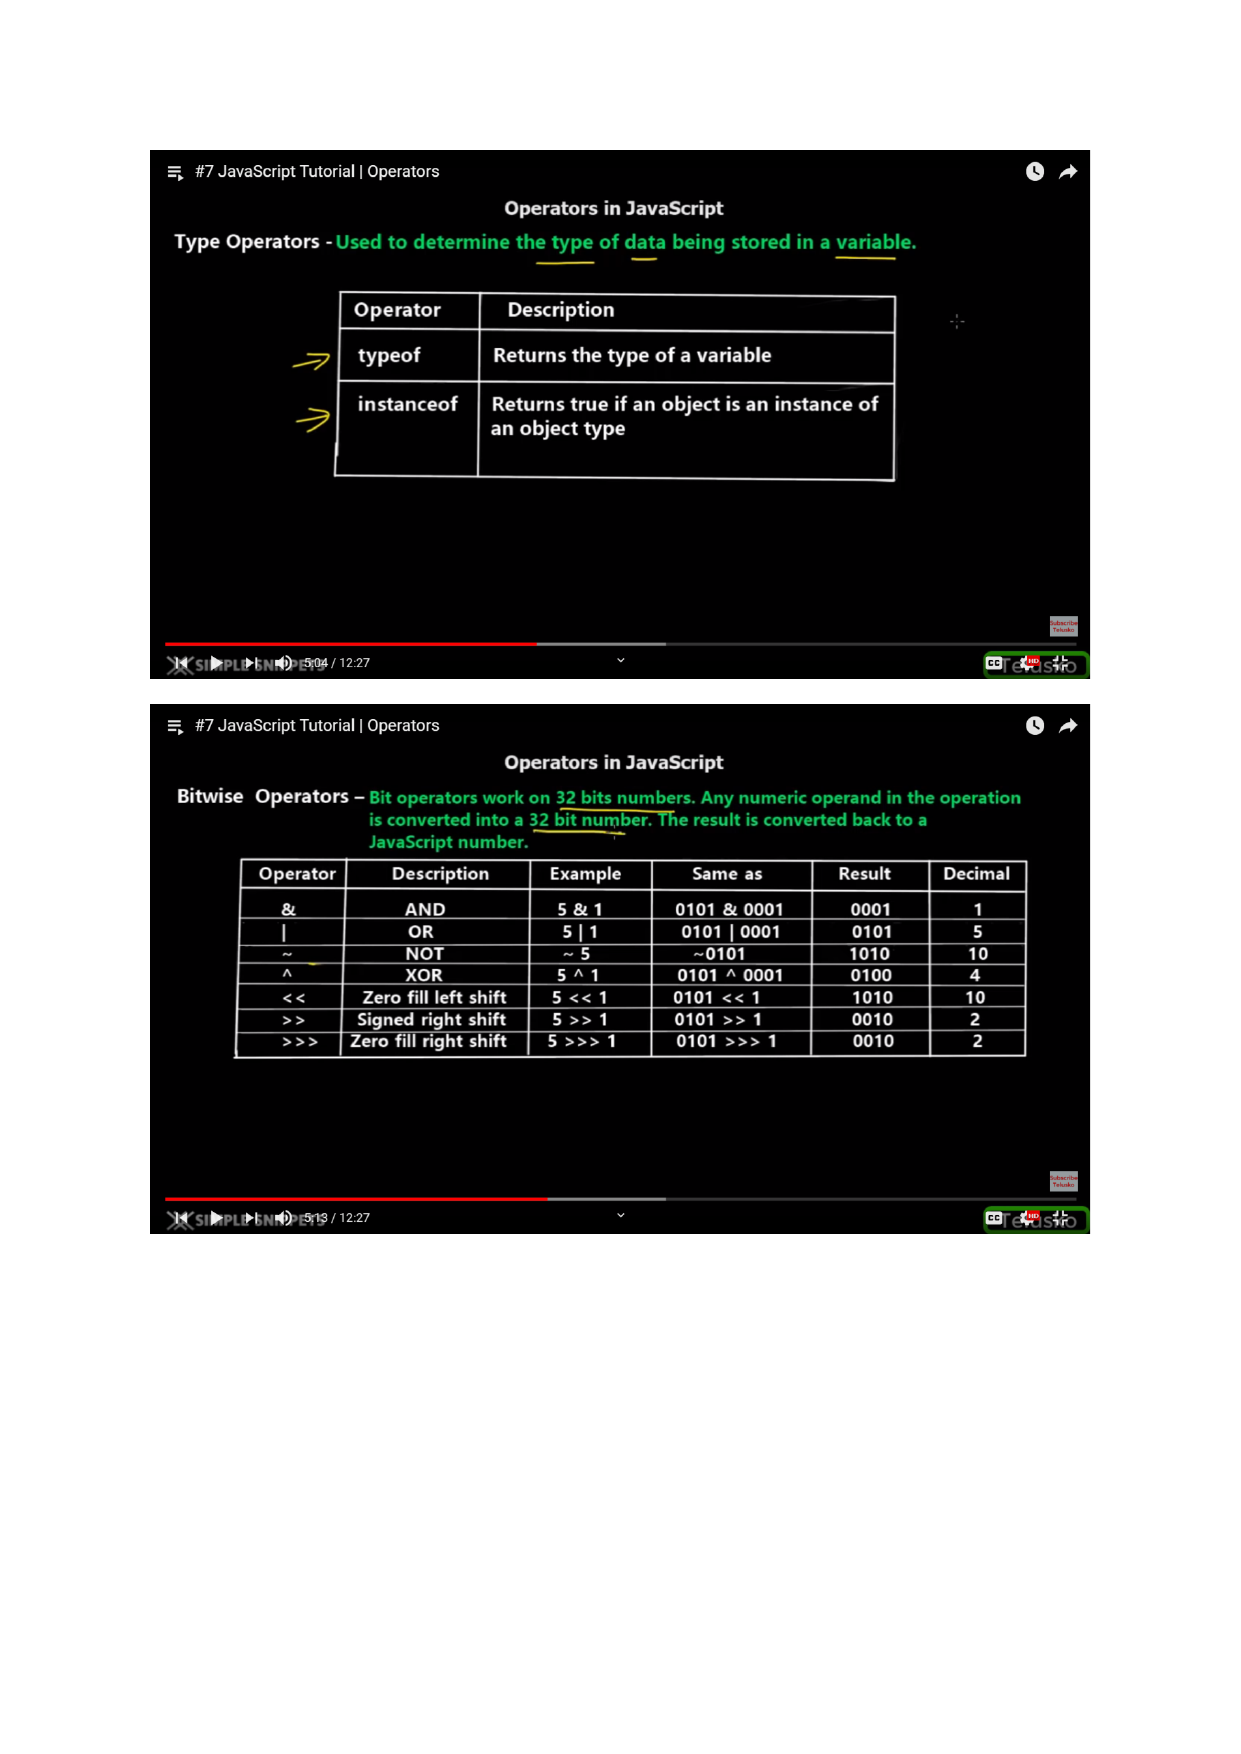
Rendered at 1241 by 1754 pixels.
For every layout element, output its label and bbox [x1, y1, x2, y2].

picture [150, 150, 1091, 679]
picture [150, 704, 1091, 1234]
